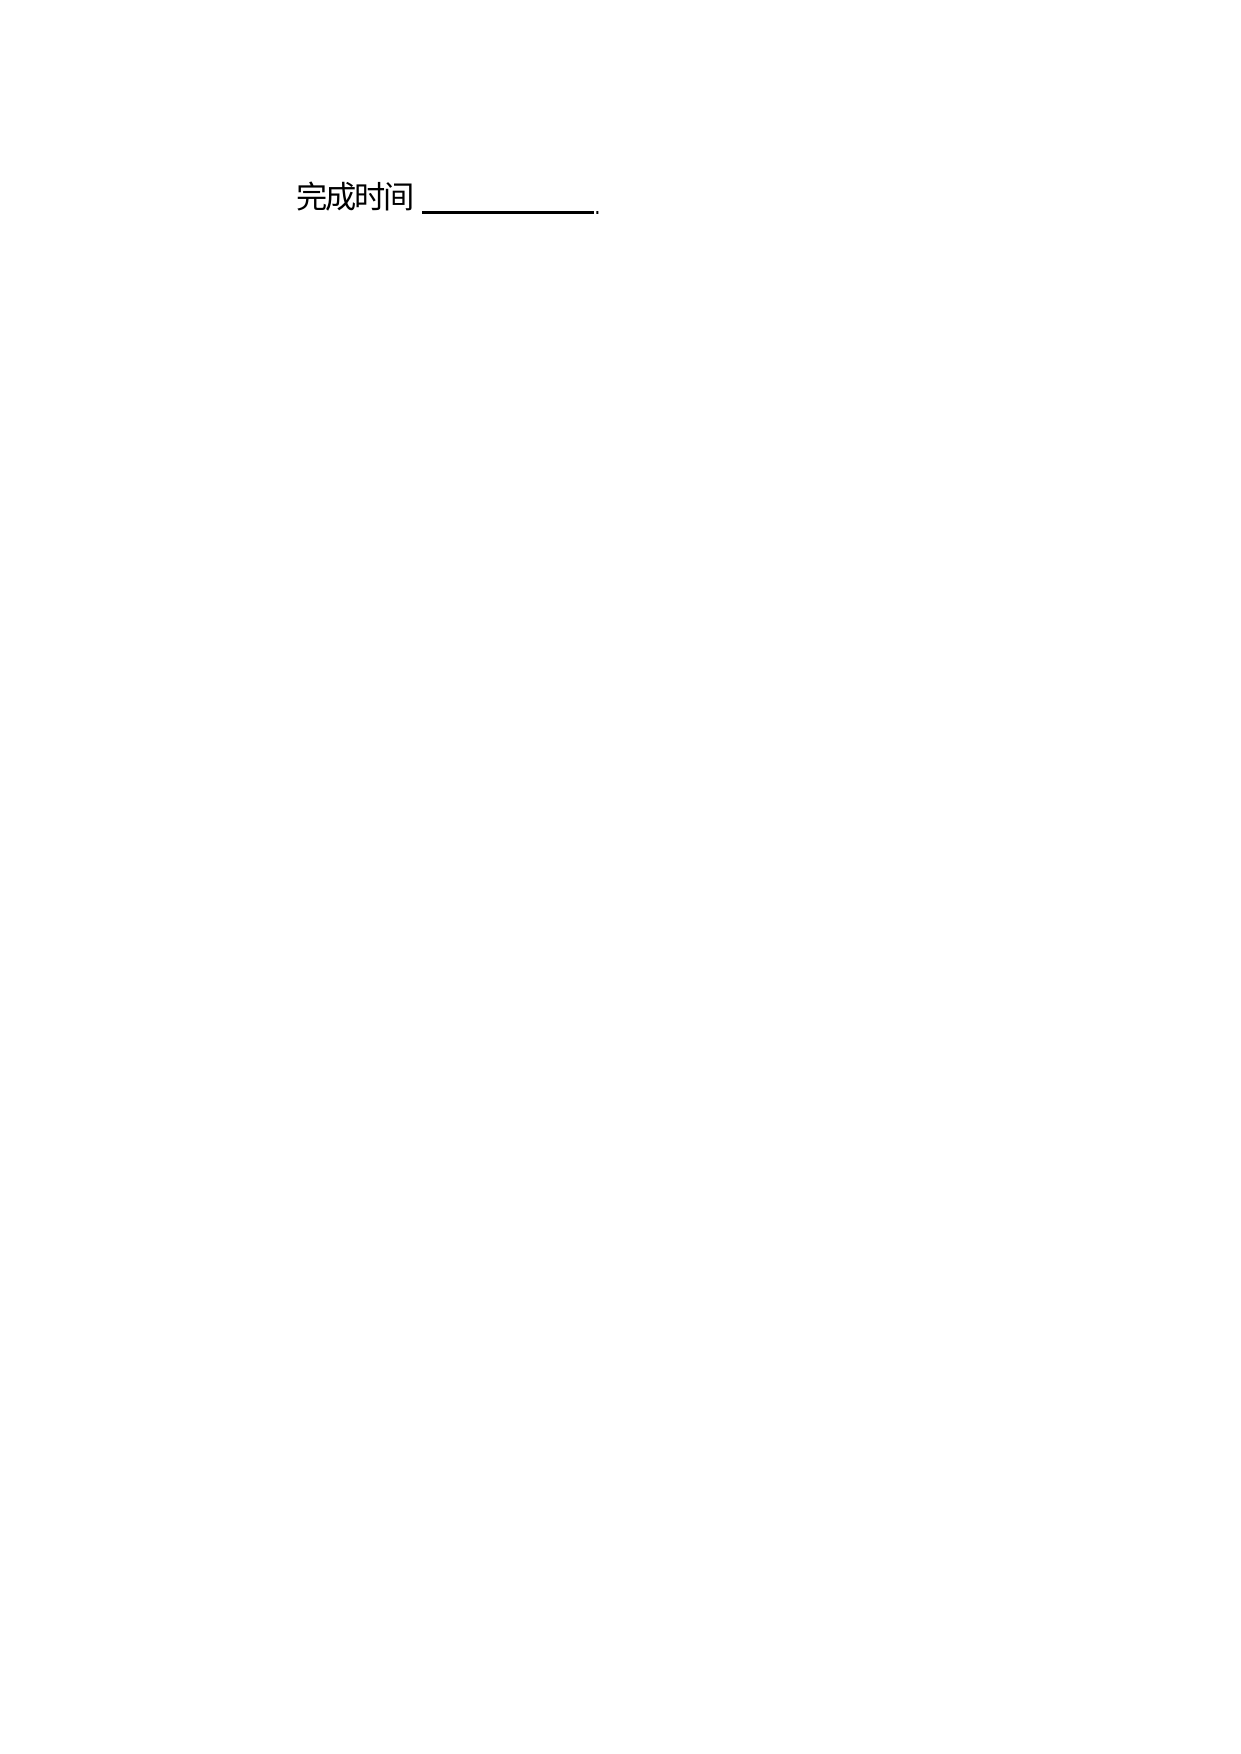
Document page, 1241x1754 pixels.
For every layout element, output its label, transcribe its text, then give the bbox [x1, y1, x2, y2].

text 完成时间 [187, 162, 1053, 227]
